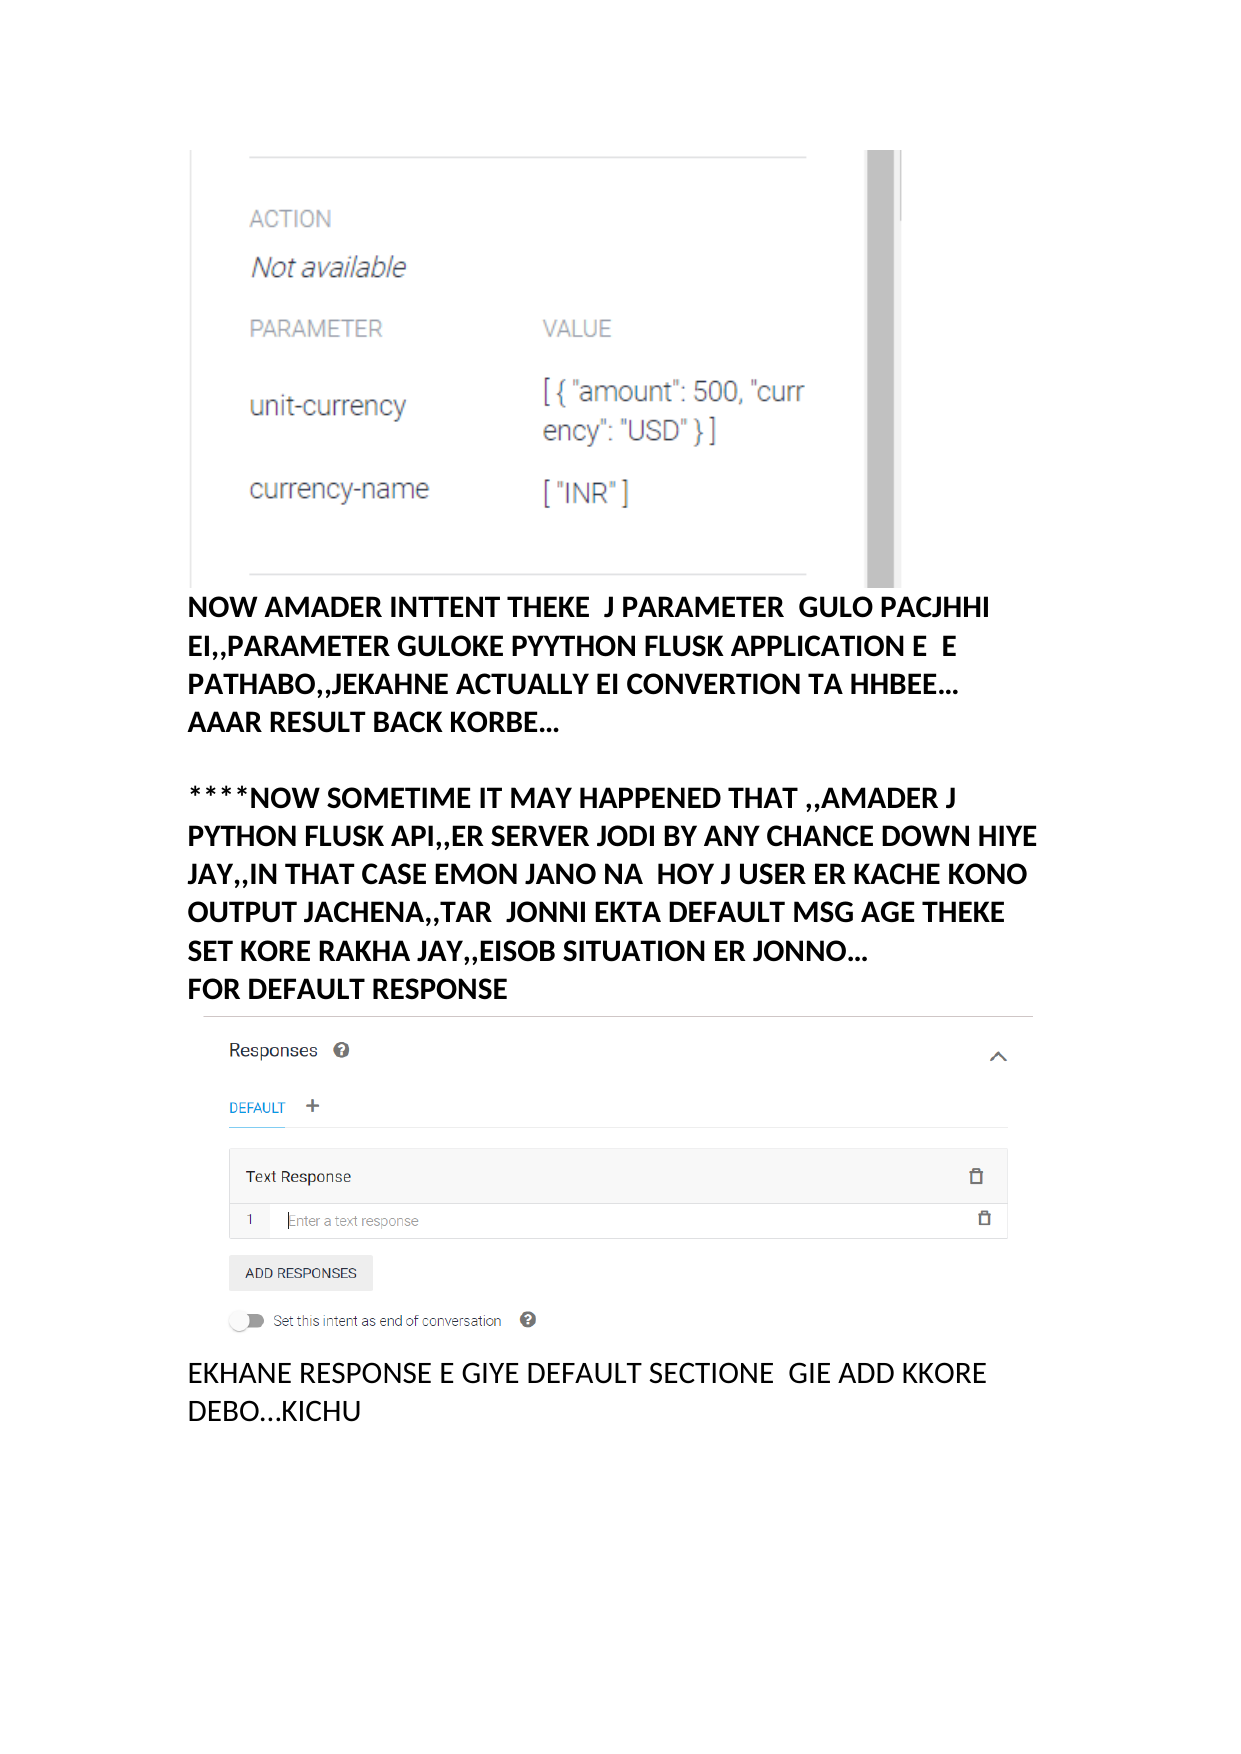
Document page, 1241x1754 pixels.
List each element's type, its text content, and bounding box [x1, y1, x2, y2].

text NOW AMADER INTTENT THEKE J PARAMETER GULO PACJHHI EI,,PARAMETER GULOKE PYYTHON FLUSK APPLICATION E E PATHABO,,JEKAHNE ACTUALLY EI CONVERTION TA HHBEE… [187, 587, 1053, 702]
text EKHANE RESPONSE E GIYE DEFAULT SECTIONE GIE ADD KKORE DEBO…KICHU [187, 1353, 1053, 1429]
picture [187, 1006, 1053, 1353]
text AAAR RESULT BACK KORBE… [187, 702, 1053, 740]
picture [187, 150, 902, 588]
text ****NOW SOMETIME IT MAY HAPPENED THAT ,,AMADER J PYTHON FLUSK API,,ER SERVER JODI BY ANY CHANCE DOWN HIYE JAY,,IN THAT CASE EMON JANO NA HOY J USER ER KACHE KONO OUTPUT JACHENA,,TAR JONNI EKTA DEFAULT MSG AGE THEKE SET KORE RAKHA JAY,,EISOB SITUATION ER JONNO… [187, 778, 1053, 969]
text FOR DEFAULT RESPONSE [187, 969, 1053, 1006]
